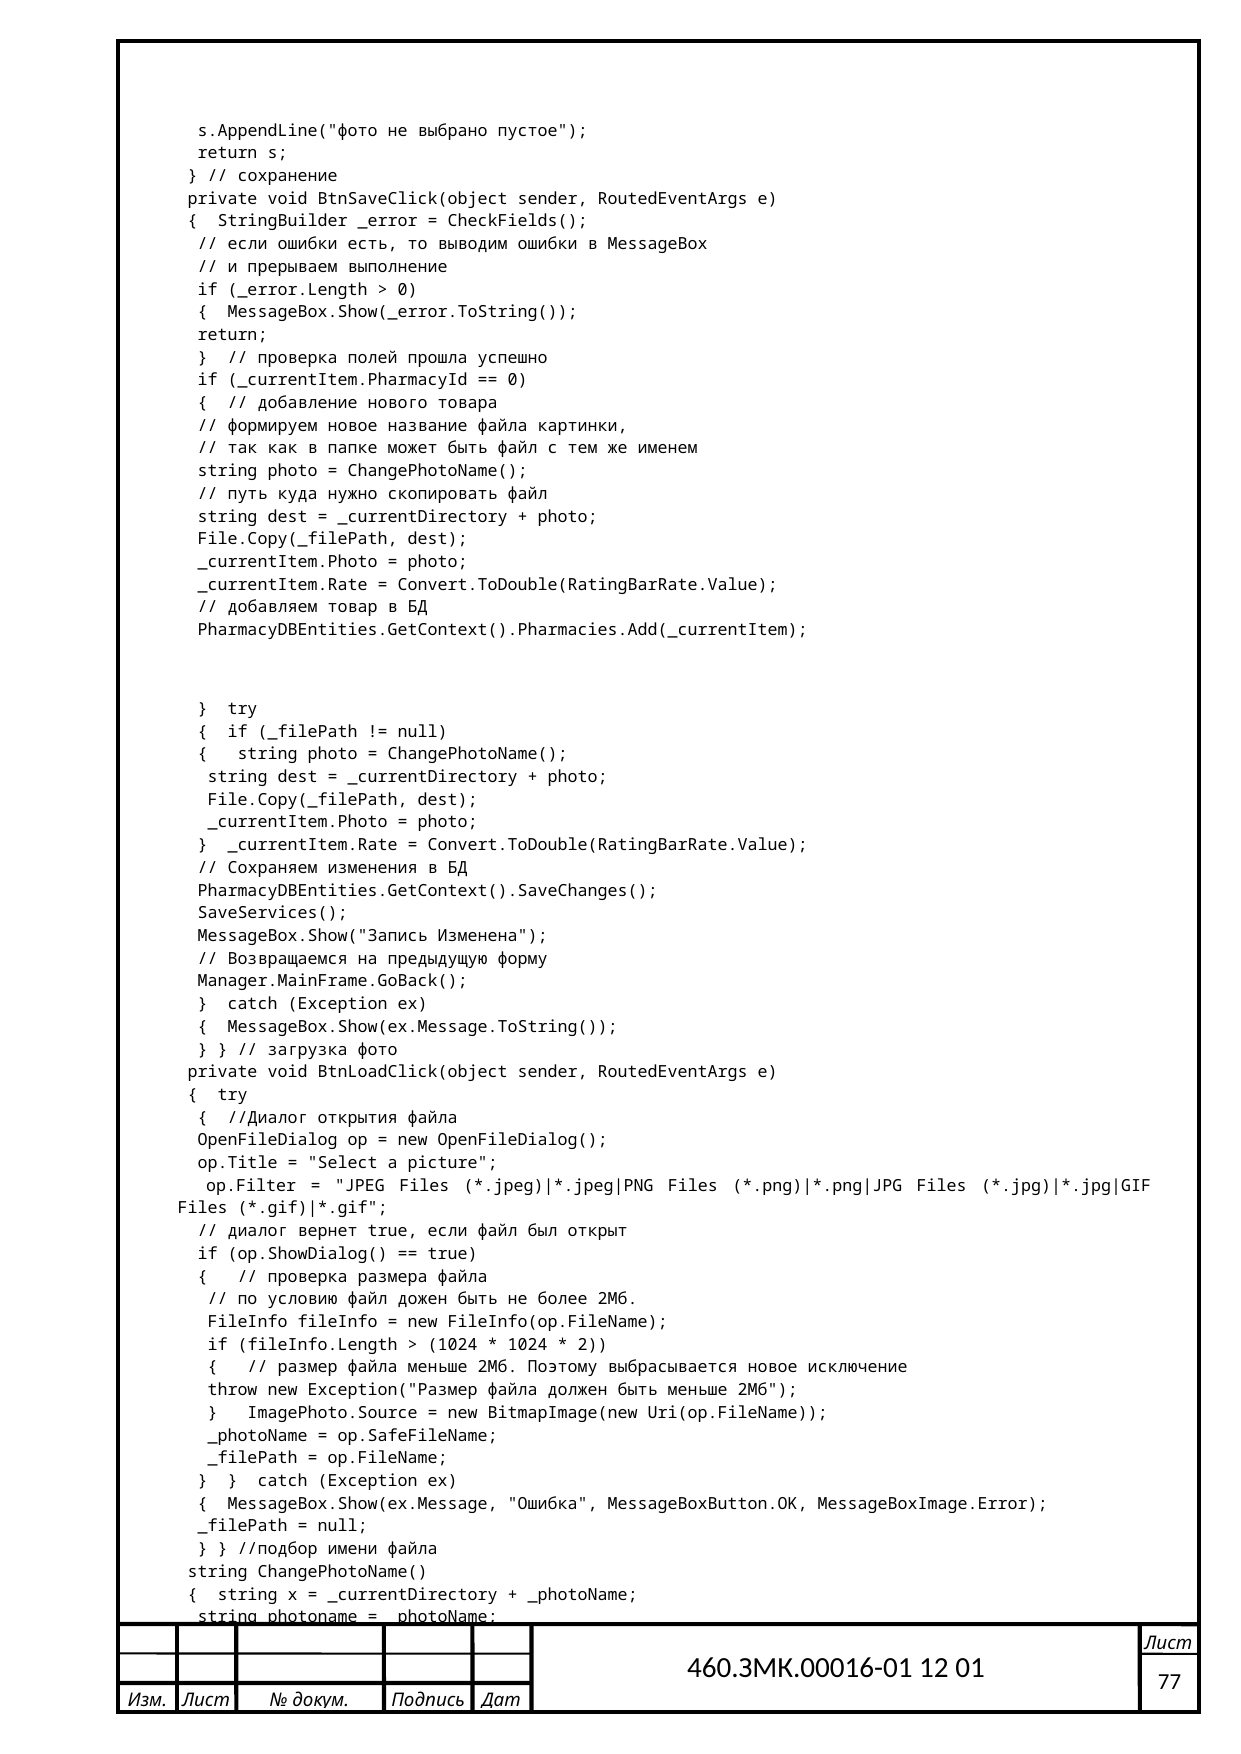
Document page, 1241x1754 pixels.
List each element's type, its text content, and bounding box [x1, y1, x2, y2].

text PharmacyDBEntities.GetContext().Pharmacies.Add(_currentItem); [177, 618, 1152, 640]
text { string x = _currentDirectory + _photoName; [177, 1582, 1152, 1605]
text } // проверка полей прошла успешно [177, 345, 1152, 368]
text _currentItem.Photo = photo; [177, 810, 1152, 833]
text File.Copy(_filePath, dest); [177, 527, 1152, 549]
text throw new Exception("Размер файла должен быть меньше 2Мб"); [177, 1378, 1152, 1400]
text // Сохраняем изменения в БД [177, 855, 1152, 878]
text // если ошибки есть, то выводим ошибки в MessageBox [177, 232, 1152, 254]
text _filePath = op.FileName; [177, 1446, 1152, 1468]
text { //Диалог открытия файла [177, 1105, 1152, 1128]
text } catch (Exception ex) [177, 992, 1152, 1014]
text _filePath = null; [177, 1514, 1152, 1537]
text // по условию файл дожен быть не более 2Мб. [177, 1287, 1152, 1309]
text { if (_filePath != null) [177, 719, 1152, 742]
text string photoname = _photoName; [177, 1605, 1152, 1627]
text PharmacyDBEntities.GetContext().SaveChanges(); [177, 878, 1152, 901]
text File.Copy(_filePath, dest); [177, 787, 1152, 810]
text // добавляем товар в БД [177, 595, 1152, 618]
text if (_currentItem.PharmacyId == 0) [177, 368, 1152, 391]
text FileInfo fileInfo = new FileInfo(op.FileName); [177, 1309, 1152, 1332]
text s.AppendLine("фото не выбрано пустое"); [177, 118, 1152, 141]
text // диалог вернет true, если файл был открыт [177, 1219, 1152, 1241]
text string dest = _currentDirectory + photo; [177, 764, 1152, 787]
text OpenFileDialog op = new OpenFileDialog(); [177, 1128, 1152, 1151]
text { string photo = ChangePhotoName(); [177, 742, 1152, 764]
text string photo = ChangePhotoName(); [177, 459, 1152, 481]
text SaveServices(); [177, 901, 1152, 923]
text // путь куда нужно скопировать файл [177, 481, 1152, 504]
text } ImagePhoto.Source = new BitmapImage(new Uri(op.FileName)); [177, 1400, 1152, 1423]
text return; [177, 322, 1152, 345]
text if (fileInfo.Length > (1024 * 1024 * 2)) [177, 1332, 1152, 1355]
text _photoName = op.SafeFileName; [177, 1423, 1152, 1446]
text // так как в папке может быть файл с тем же именем [177, 436, 1152, 459]
text _currentItem.Photo = photo; [177, 549, 1152, 572]
text { MessageBox.Show(ex.Message.ToString()); [177, 1014, 1152, 1037]
text } } // загрузка фото [177, 1037, 1152, 1060]
text private void BtnLoadClick(object sender, RoutedEventArgs e) [177, 1060, 1152, 1082]
text } _currentItem.Rate = Convert.ToDouble(RatingBarRate.Value); [177, 833, 1152, 855]
text } // сохранение [177, 163, 1152, 186]
text MessageBox.Show("Запись Изменена"); [177, 923, 1152, 946]
text if (op.ShowDialog() == true) [177, 1241, 1152, 1264]
text } } catch (Exception ex) [177, 1468, 1152, 1491]
text { // размер файла меньше 2Мб. Поэтому выбрасывается новое исключение [177, 1355, 1152, 1378]
text string ChangePhotoName() [177, 1559, 1152, 1582]
text private void BtnSaveClick(object sender, RoutedEventArgs e) [177, 186, 1152, 209]
text Manager.MainFrame.GoBack(); [177, 969, 1152, 992]
text { try [177, 1082, 1152, 1105]
text op.Title = "Select a picture"; [177, 1151, 1152, 1173]
text // формируем новое название файла картинки, [177, 413, 1152, 436]
text op.Filter = "JPEG Files (*.jpeg)|*.jpeg|PNG Files (*.png)|*.png|JPG Files (*.jpg)|*.jpg|GIF Files (*.gif)|*.gif"; [177, 1173, 1152, 1219]
text { // проверка размера файла [177, 1264, 1152, 1287]
text { // добавление нового товара [177, 391, 1152, 413]
text string dest = _currentDirectory + photo; [177, 504, 1152, 527]
text { StringBuilder _error = CheckFields(); [177, 209, 1152, 232]
text // Возвращаемся на предыдущую форму [177, 946, 1152, 969]
text return s; [177, 141, 1152, 163]
text // и прерываем выполнение [177, 254, 1152, 277]
text } try [177, 696, 1152, 719]
text } } //подбор имени файла [177, 1537, 1152, 1559]
text _currentItem.Rate = Convert.ToDouble(RatingBarRate.Value); [177, 572, 1152, 595]
text { MessageBox.Show(ex.Message, "Ошибка", MessageBoxButton.OK, MessageBoxImage.Error); [177, 1491, 1152, 1514]
text { MessageBox.Show(_error.ToString()); [177, 300, 1152, 322]
text if (_error.Length > 0) [177, 277, 1152, 300]
